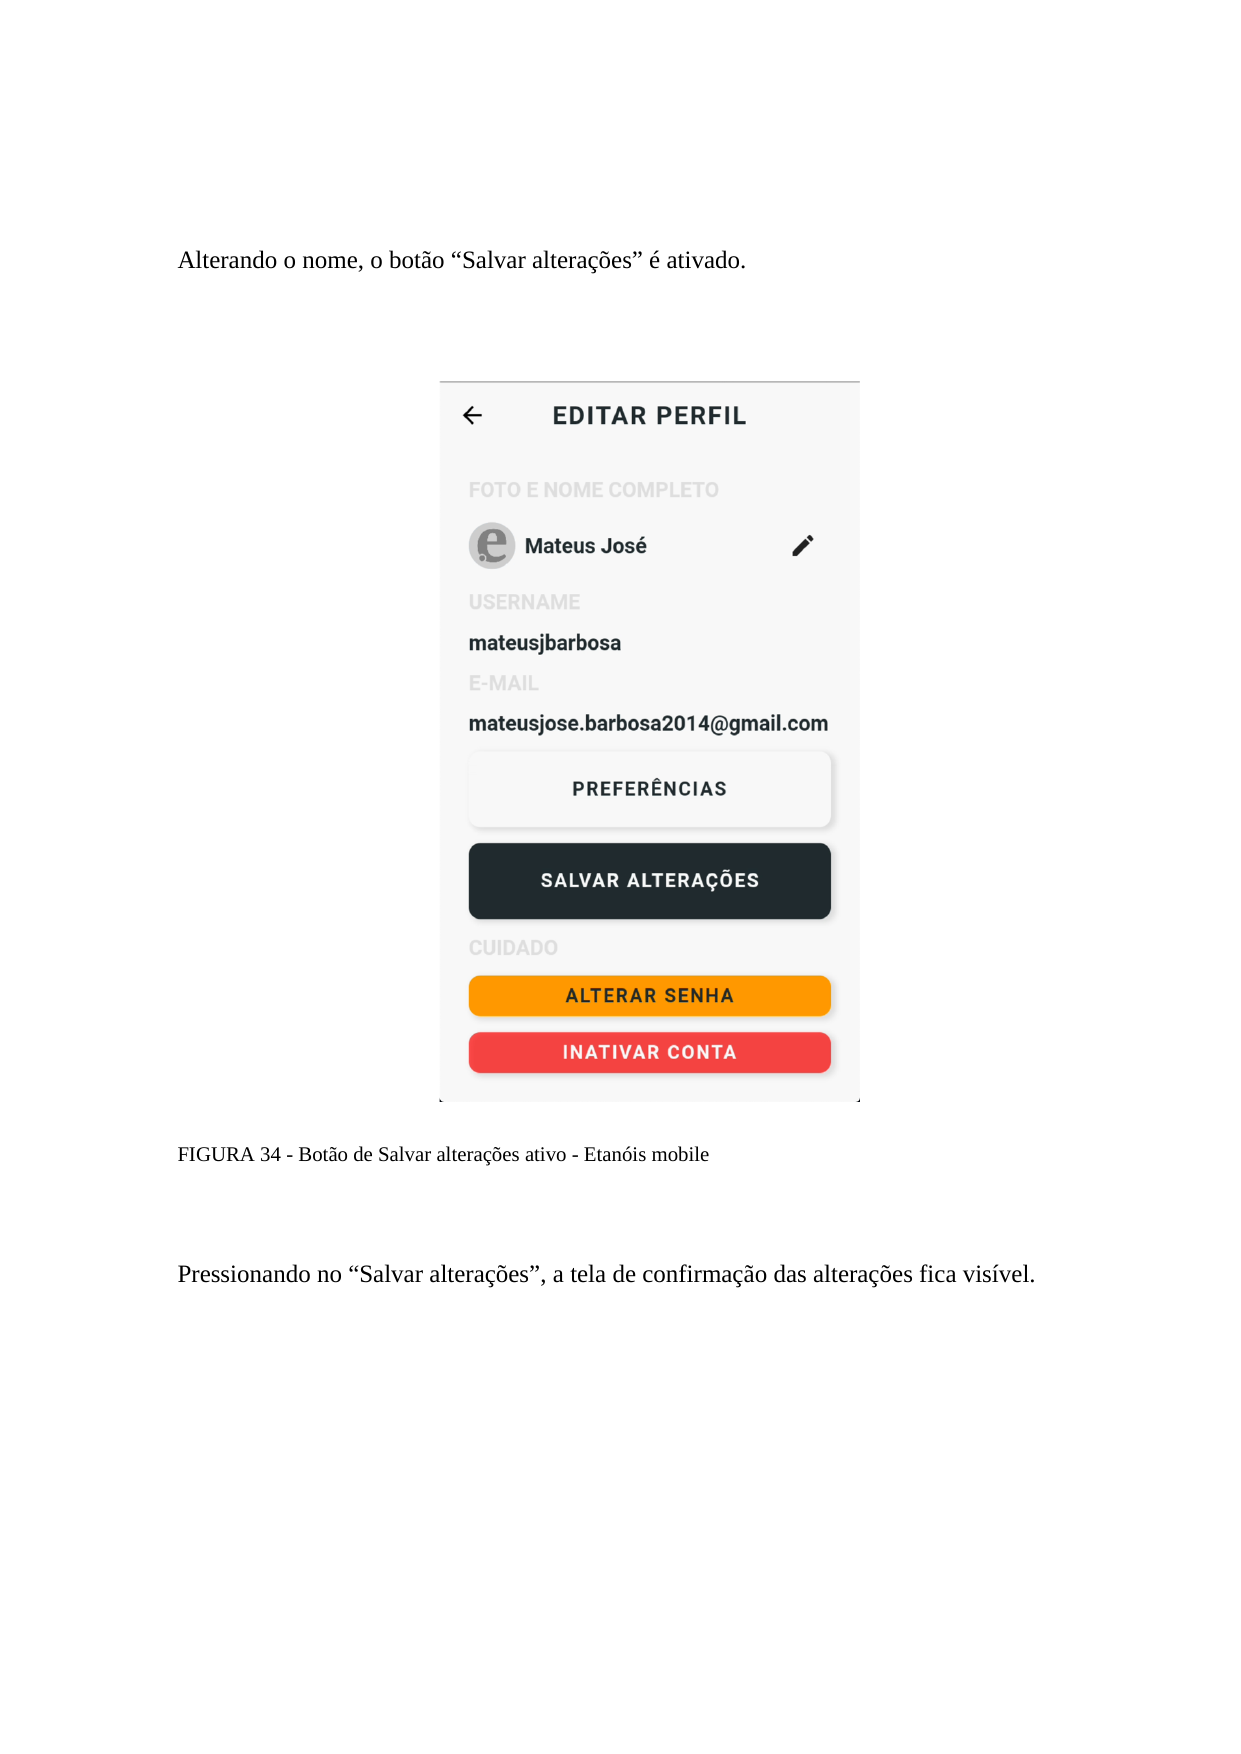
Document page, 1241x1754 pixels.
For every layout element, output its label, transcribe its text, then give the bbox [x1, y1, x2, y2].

text Pressionando no “Salvar alterações”, a tela de confirmação das alterações fica visível. [177, 1259, 1122, 1287]
subtitle Alterando o nome, o botão “Salvar alterações” é ativado. [177, 245, 1122, 274]
picture [439, 381, 860, 1102]
text FIGURA 34 - Botão de Salvar alterações ativo - Etanóis mobile [177, 1141, 1122, 1166]
